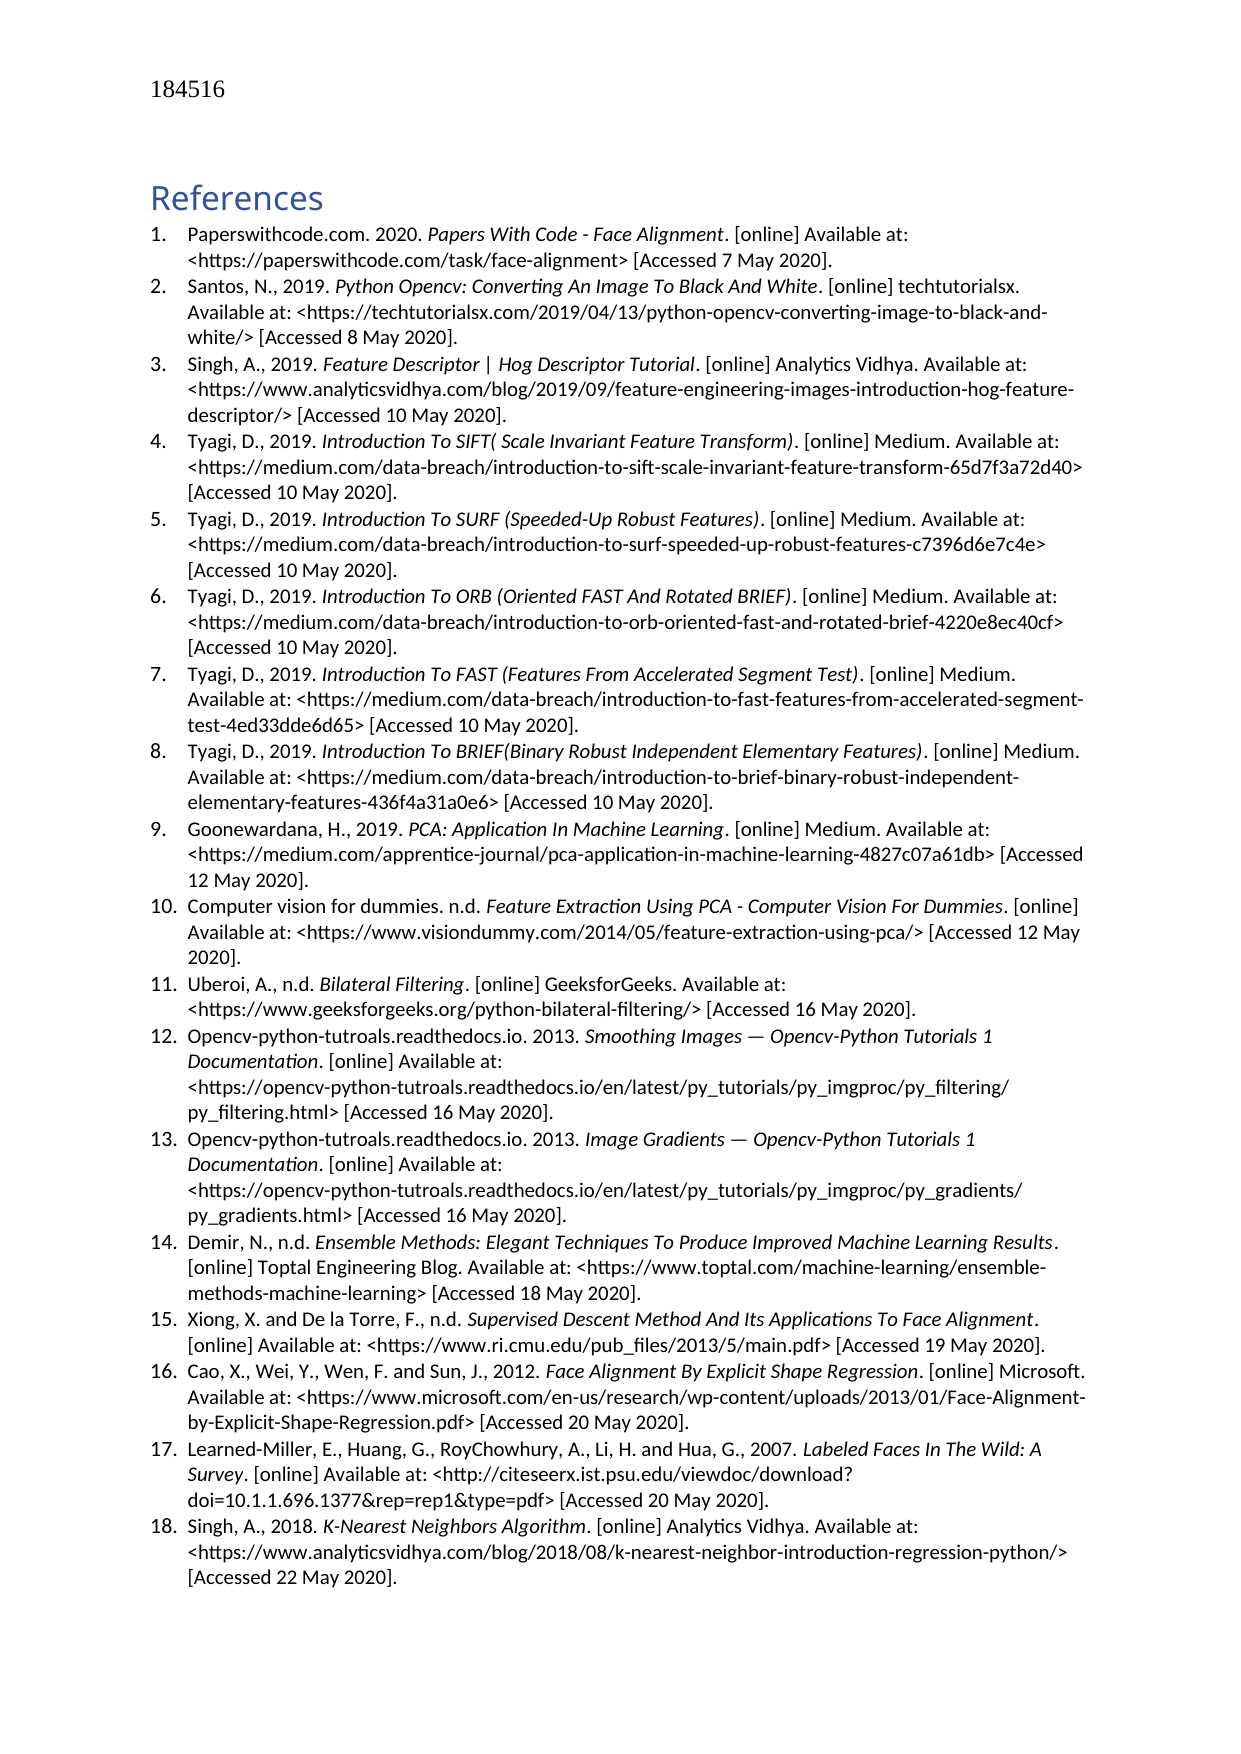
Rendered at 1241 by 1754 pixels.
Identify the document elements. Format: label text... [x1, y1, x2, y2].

list Xiong, X. and De la Torre, F., n.d. Supervised Descent Method And Its Applications To Face Alignment. [online] Available at: <https://www.ri.cmu.edu/pub_files/2013/5/main.pdf> [Accessed 19 May 2020]. [150, 1305, 1090, 1357]
list Tyagi, D., 2019. Introduction To ORB (Oriented FAST And Rotated BRIEF). [online] Medium. Available at: <https://medium.com/data-breach/introduction-to-orb-oriented-fast-and-rotated-brief-4220e8ec40cf> [Accessed 10 May 2020]. [150, 582, 1090, 660]
list Paperswithcode.com. 2020. Papers With Code - Face Alignment. [online] Available at: <https://paperswithcode.com/task/face-alignment> [Accessed 7 May 2020]. [150, 220, 1090, 272]
list Demir, N., n.d. Ensemble Methods: Elegant Techniques To Produce Improved Machine Learning Results. [online] Toptal Engineering Blog. Available at: <https://www.toptal.com/machine-learning/ensemble-methods-machine-learning> [Accessed 18 May 2020]. [150, 1228, 1090, 1305]
list Singh, A., 2018. K-Nearest Neighbors Algorithm. [online] Analytics Vidhya. Available at: <https://www.analyticsvidhya.com/blog/2018/08/k-nearest-neighbor-introduction-regression-python/> [Accessed 22 May 2020]. [150, 1512, 1090, 1590]
list Opencv-python-tutroals.readthedocs.io. 2013. Image Gradients — Opencv-Python Tutorials 1 Documentation. [online] Available at: <https://opencv-python-tutroals.readthedocs.io/en/latest/py_tutorials/py_imgproc/py_gradients/py_gradients.html> [Accessed 16 May 2020]. [150, 1125, 1090, 1228]
subtitle References [150, 175, 1090, 220]
list Santos, N., 2019. Python Opencv: Converting An Image To Black And White. [online] techtutorialsx. Available at: <https://techtutorialsx.com/2019/04/13/python-opencv-converting-image-to-black-and-white/> [Accessed 8 May 2020]. [150, 272, 1090, 350]
list Goonewardana, H., 2019. PCA: Application In Machine Learning. [online] Medium. Available at: <https://medium.com/apprentice-journal/pca-application-in-machine-learning-4827c07a61db> [Accessed 12 May 2020]. [150, 815, 1090, 892]
list Tyagi, D., 2019. Introduction To FAST (Features From Accelerated Segment Test). [online] Medium. Available at: <https://medium.com/data-breach/introduction-to-fast-features-from-accelerated-segment-test-4ed33dde6d65> [Accessed 10 May 2020]. [150, 660, 1090, 737]
list Tyagi, D., 2019. Introduction To BRIEF(Binary Robust Independent Elementary Features). [online] Medium. Available at: <https://medium.com/data-breach/introduction-to-brief-binary-robust-independent-elementary-features-436f4a31a0e6> [Accessed 10 May 2020]. [150, 737, 1090, 815]
list Computer vision for dummies. n.d. Feature Extraction Using PCA - Computer Vision For Dummies. [online] Available at: <https://www.visiondummy.com/2014/05/feature-extraction-using-pca/> [Accessed 12 May 2020]. [150, 892, 1090, 970]
list Learned-Miller, E., Huang, G., RoyChowhury, A., Li, H. and Hua, G., 2007. Labeled Faces In The Wild: A Survey. [online] Available at: <http://citeseerx.ist.psu.edu/viewdoc/download?doi=10.1.1.696.1377&rep=rep1&type=pdf> [Accessed 20 May 2020]. [150, 1435, 1090, 1512]
list Uberoi, A., n.d. Bilateral Filtering. [online] GeeksforGeeks. Available at: <https://www.geeksforgeeks.org/python-bilateral-filtering/> [Accessed 16 May 2020]. [150, 970, 1090, 1022]
list Opencv-python-tutroals.readthedocs.io. 2013. Smoothing Images — Opencv-Python Tutorials 1 Documentation. [online] Available at: <https://opencv-python-tutroals.readthedocs.io/en/latest/py_tutorials/py_imgproc/py_filtering/py_filtering.html> [Accessed 16 May 2020]. [150, 1022, 1090, 1125]
list Singh, A., 2019. Feature Descriptor | Hog Descriptor Tutorial. [online] Analytics Vidhya. Available at: <https://www.analyticsvidhya.com/blog/2019/09/feature-engineering-images-introduction-hog-feature-descriptor/> [Accessed 10 May 2020]. [150, 350, 1090, 427]
list Tyagi, D., 2019. Introduction To SIFT( Scale Invariant Feature Transform). [online] Medium. Available at: <https://medium.com/data-breach/introduction-to-sift-scale-invariant-feature-transform-65d7f3a72d40> [Accessed 10 May 2020]. [150, 427, 1090, 505]
list Tyagi, D., 2019. Introduction To SURF (Speeded-Up Robust Features). [online] Medium. Available at: <https://medium.com/data-breach/introduction-to-surf-speeded-up-robust-features-c7396d6e7c4e> [Accessed 10 May 2020]. [150, 505, 1090, 582]
list Cao, X., Wei, Y., Wen, F. and Sun, J., 2012. Face Alignment By Explicit Shape Regression. [online] Microsoft. Available at: <https://www.microsoft.com/en-us/research/wp-content/uploads/2013/01/Face-Alignment-by-Explicit-Shape-Regression.pdf> [Accessed 20 May 2020]. [150, 1357, 1090, 1435]
